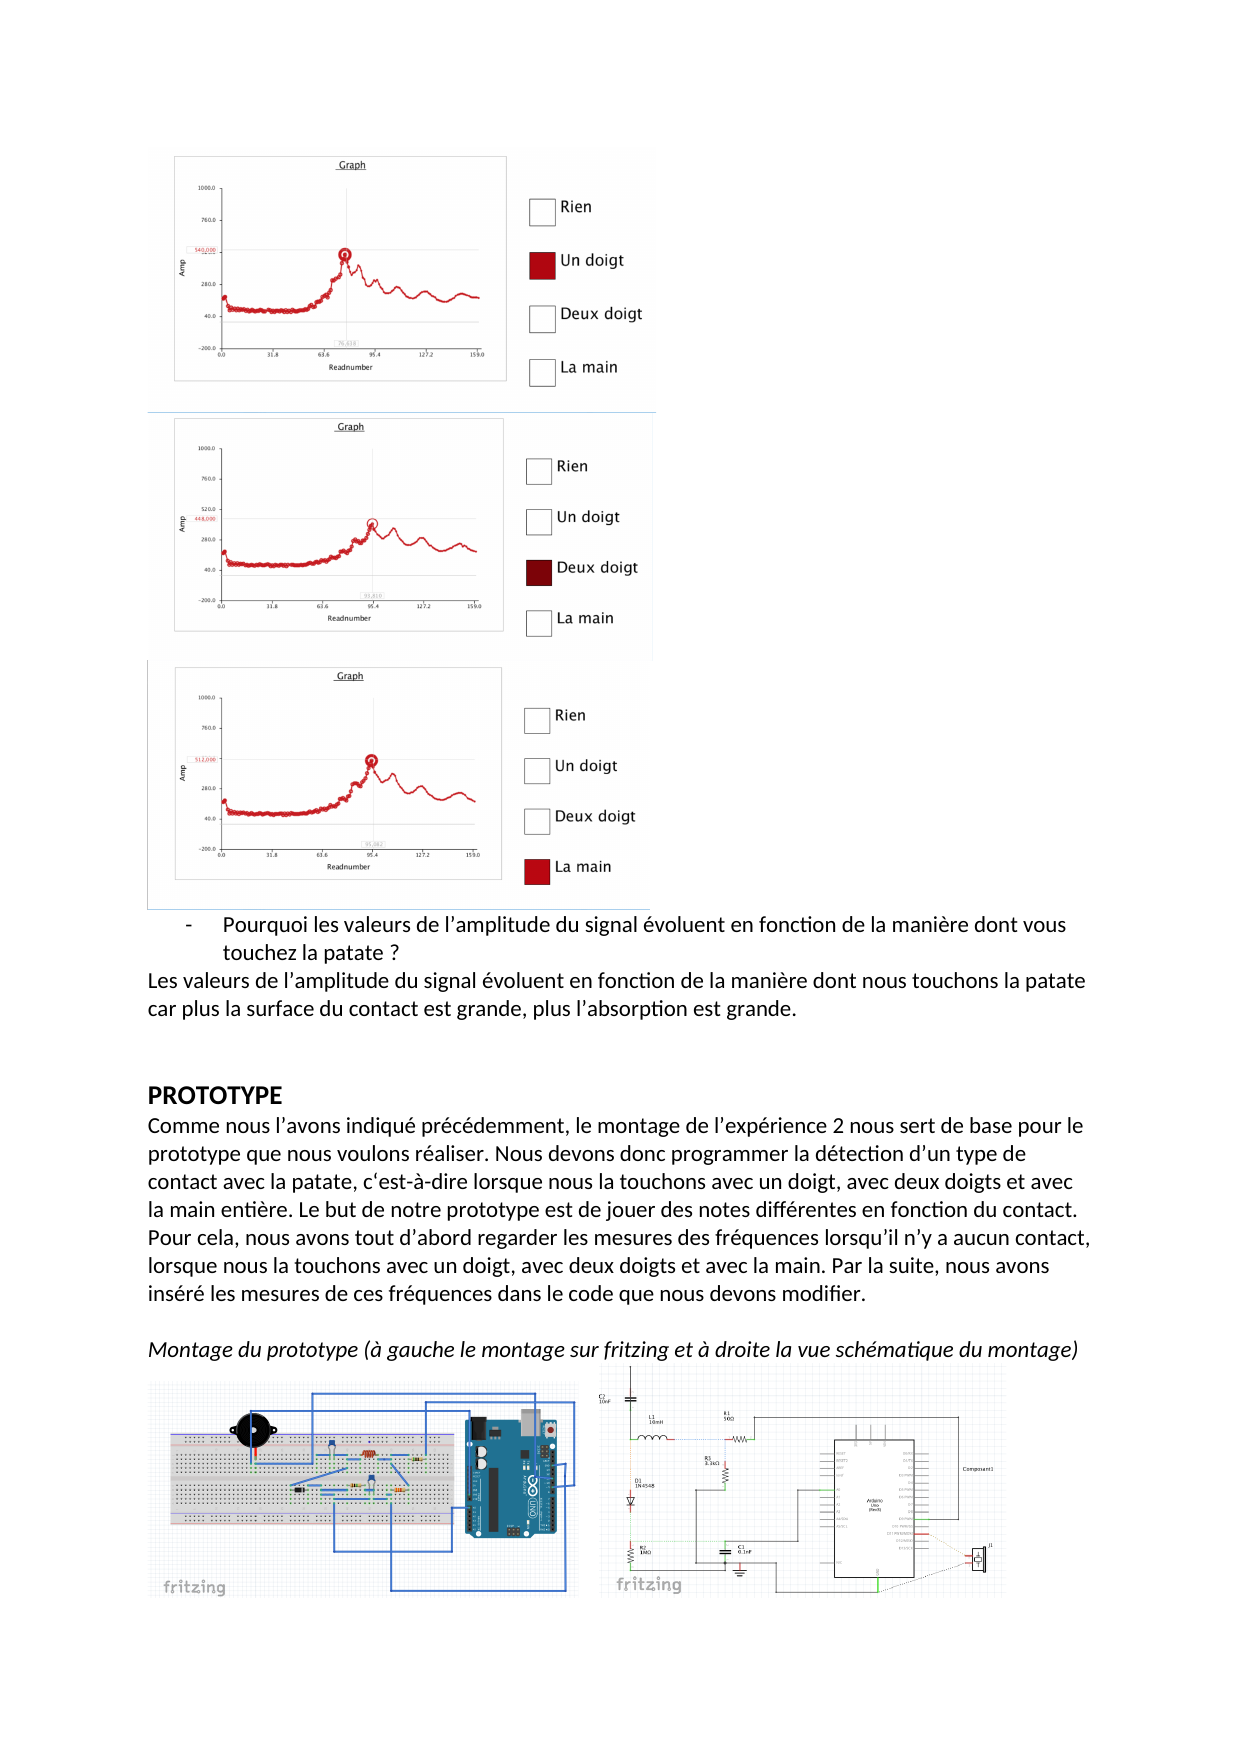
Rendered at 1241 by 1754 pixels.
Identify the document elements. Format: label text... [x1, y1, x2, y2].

picture [599, 1363, 1007, 1598]
list Pourquoi les valeurs de l’amplitude du signal évoluent en fonction de la manière dont vous touchez la patate ? [185, 910, 1093, 966]
text Les valeurs de l’amplitude du signal évoluent en fonction de la manière dont nous touchons la patate car plus la surface du contact est grande, plus l’absorption est grande. [148, 966, 1093, 1022]
text Montage du prototype (à gauche le montage sur fritzing et à droite la vue schématique du montage) [148, 1335, 1093, 1363]
picture [147, 1381, 579, 1598]
text PROTOTYPE [148, 1078, 1093, 1111]
picture [147, 147, 657, 910]
text Comme nous l’avons indiqué précédemment, le montage de l’expérience 2 nous sert de base pour le prototype que nous voulons réaliser. Nous devons donc programmer la détection d’un type de contact avec la patate, c‘est-à-dire lorsque nous la touchons avec un doigt, avec deux doigts et avec la main entière. Le but de notre prototype est de jouer des notes différentes en fonction du contact. Pour cela, nous avons tout d’abord regarder les mesures des fréquences lorsqu’il n’y a aucun contact, lorsque nous la touchons avec un doigt, avec deux doigts et avec la main. Par la suite, nous avons inséré les mesures de ces fréquences dans le code que nous devons modifier. [148, 1111, 1093, 1307]
